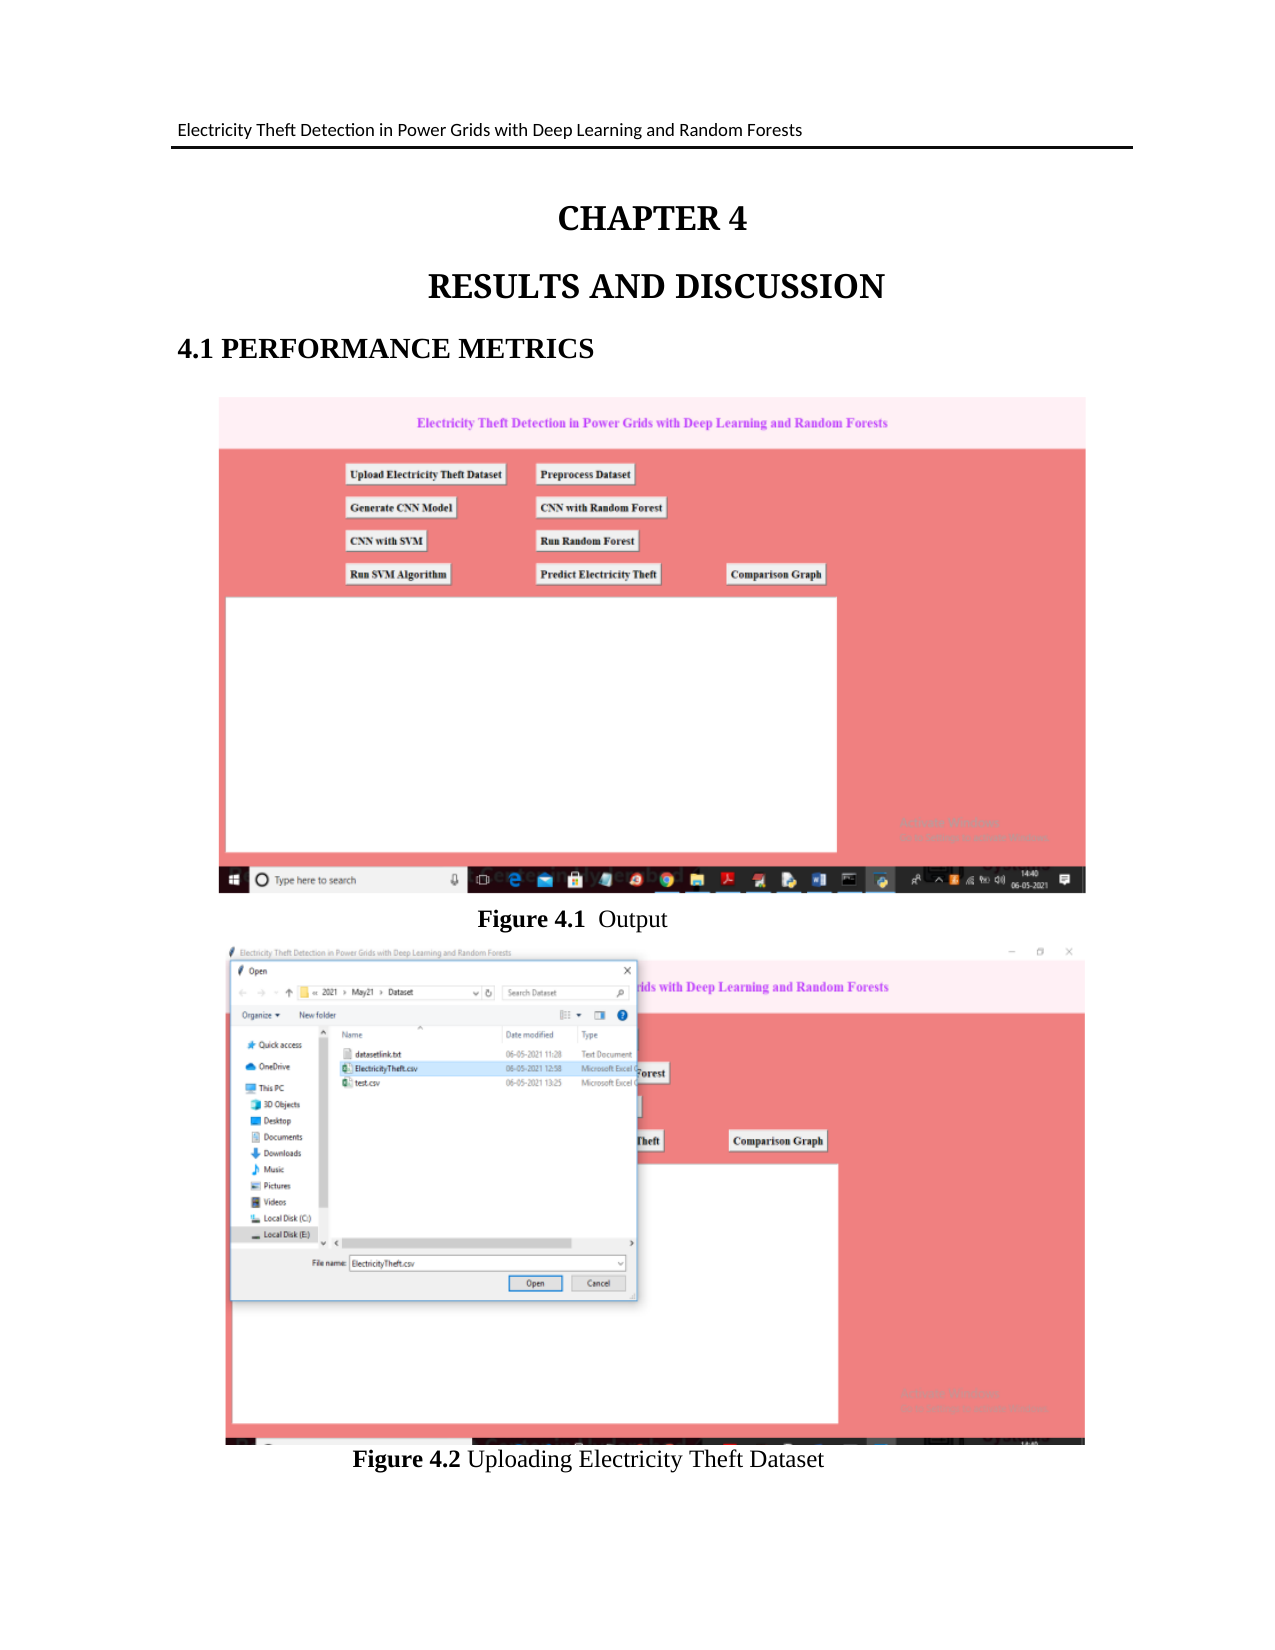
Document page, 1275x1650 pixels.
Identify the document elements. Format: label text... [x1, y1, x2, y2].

text Electricity Theft Detection in Power Grids with Deep Learning and Random Forests [177, 118, 1127, 141]
text RESULTS AND DISCUSSION [177, 263, 1127, 308]
text CHAPTER 4 [177, 194, 1127, 240]
picture [209, 397, 1096, 905]
picture [214, 933, 1091, 1445]
text 4.1 PERFORMANCE METRICS [177, 331, 1127, 364]
text Figure 4.2 Uploading Electricity Theft Dataset [177, 1444, 1127, 1473]
text Figure 4.1 Output [177, 904, 1127, 933]
